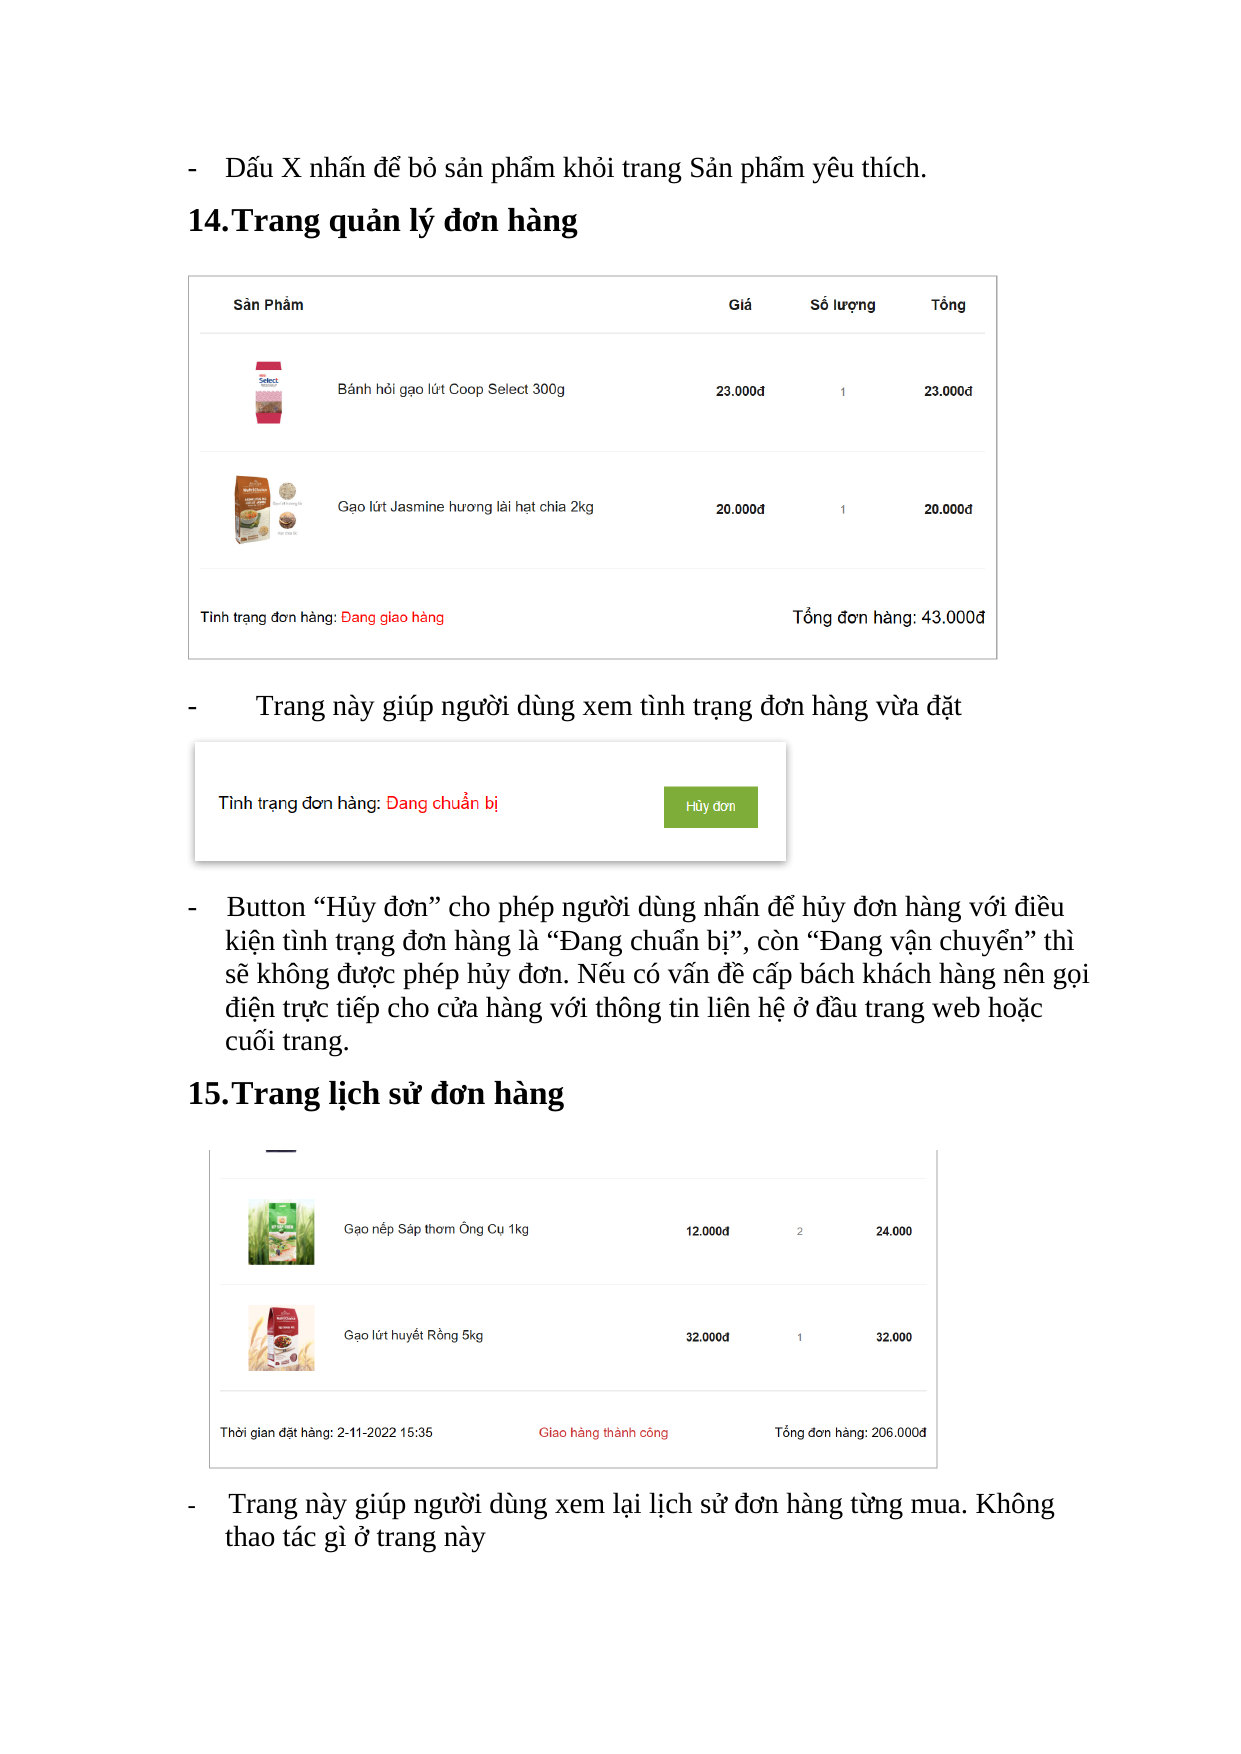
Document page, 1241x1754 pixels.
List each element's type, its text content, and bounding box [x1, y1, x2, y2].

list Trang lịch sử đơn hàng [187, 1073, 1090, 1112]
text - Trang này giúp người dùng xem tình trạng đơn hàng vừa đặt [187, 688, 1090, 721]
text - Trang này giúp người dùng xem lại lịch sử đơn hàng từng mua. Không thao tác gì ở trang này [187, 1486, 1090, 1553]
picture [209, 757, 772, 847]
picture [187, 1150, 956, 1470]
text - Button “Hủy đơn” cho phép người dùng nhấn để hủy đơn hàng với điều kiện tình trạng đơn hàng là “Đang chuẩn bị”, còn “Đang vận chuyển” thì sẽ không được phép hủy đơn. Nếu có vấn đề cấp bách khách hàng nên gọi điện trực tiếp cho cửa hàng với thông tin liên hệ ở đầu trang web hoặc cuối trang. [187, 889, 1090, 1057]
list Dấu X nhấn để bỏ sản phẩm khỏi trang Sản phẩm yêu thích. [187, 150, 1090, 183]
list Trang quản lý đơn hàng [187, 200, 1090, 238]
picture [187, 272, 1007, 671]
